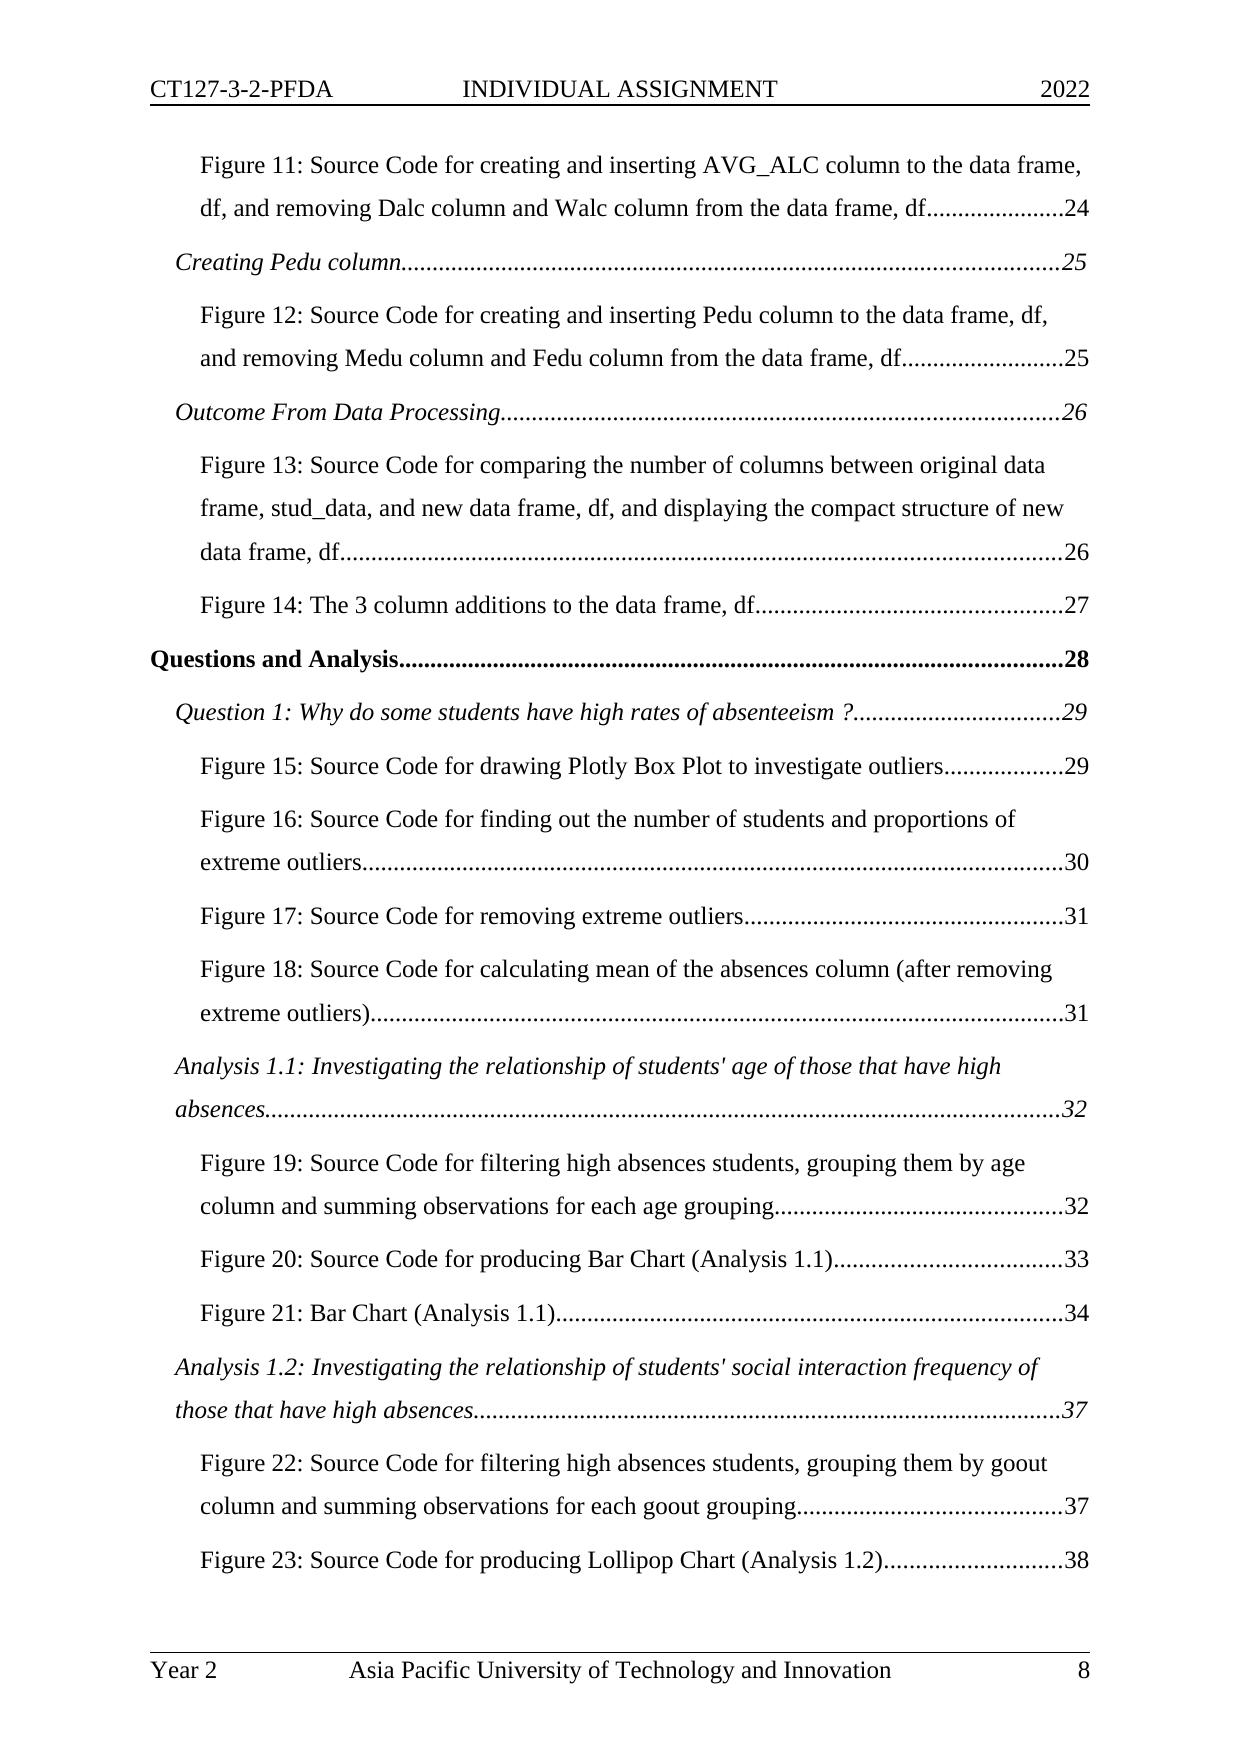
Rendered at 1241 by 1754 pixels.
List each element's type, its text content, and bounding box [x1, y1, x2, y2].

text Creating Pedu column 25 [175, 247, 1090, 275]
text Figure 22: Source Code for filtering high absences students, grouping them by goout column and summing observations for each goout grouping 37 [200, 1448, 1090, 1520]
text Figure 14: The 3 column additions to the data frame, df 27 [200, 590, 1090, 619]
text Figure 16: Source Code for finding out the number of students and proportions of extreme outliers 30 [200, 804, 1090, 876]
text Figure 17: Source Code for removing extreme outliers 31 [200, 901, 1090, 930]
text Figure 11: Source Code for creating and inserting AVG_ALC column to the data frame, df, and removing Dalc column and Walc column from the data frame, df 24 [200, 150, 1090, 222]
text Analysis 1.2: Investigating the relationship of students' social interaction frequency of those that have high absences 37 [175, 1352, 1090, 1423]
text Questions and Analysis 28 [150, 644, 1090, 672]
text Question 1: Why do some students have high rates of absenteeism ? 29 [175, 697, 1090, 726]
text Figure 15: Source Code for drawing Plotly Box Plot to investigate outliers 29 [200, 751, 1090, 779]
text Figure 18: Source Code for calculating mean of the absences column (after removing extreme outliers) 31 [200, 954, 1090, 1026]
text Figure 21: Bar Chart (Analysis 1.1) 34 [200, 1298, 1090, 1327]
text Figure 13: Source Code for comparing the number of columns between original data frame, stud_data, and new data frame, df, and displaying the compact structure of new data frame, df 26 [200, 450, 1090, 565]
text Figure 12: Source Code for creating and inserting Pedu column to the data frame, df, and removing Medu column and Fedu column from the data frame, df 25 [200, 300, 1090, 372]
text Figure 20: Source Code for producing Bar Chart (Analysis 1.1) 33 [200, 1244, 1090, 1273]
text Figure 23: Source Code for producing Lollipop Chart (Analysis 1.2) 38 [200, 1545, 1090, 1574]
text Figure 19: Source Code for filtering high absences students, grouping them by age column and summing observations for each age grouping 32 [200, 1148, 1090, 1220]
text Analysis 1.1: Investigating the relationship of students' age of those that have high absences 32 [175, 1051, 1090, 1123]
text Outcome From Data Processing 26 [175, 397, 1090, 426]
